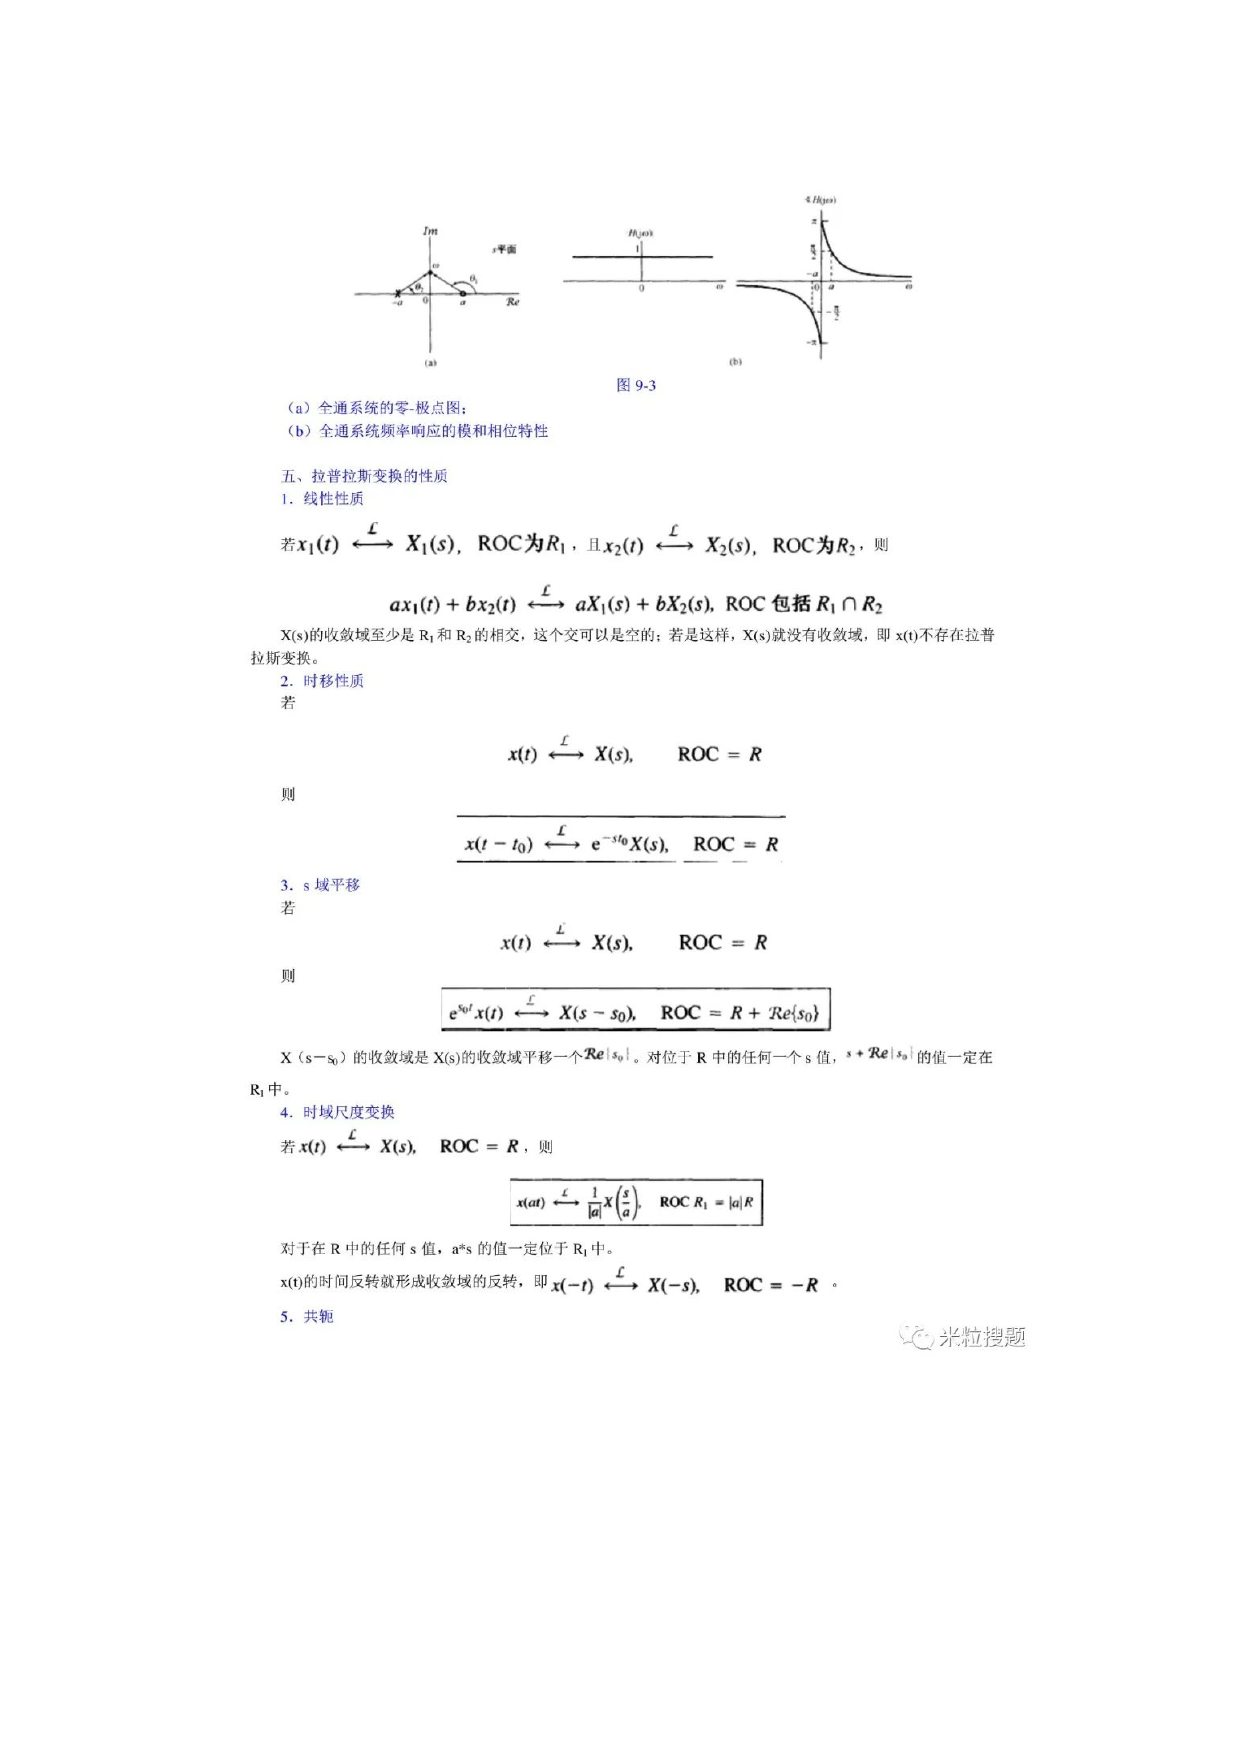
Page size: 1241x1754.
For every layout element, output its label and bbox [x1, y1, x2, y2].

picture [187, 152, 1053, 1375]
